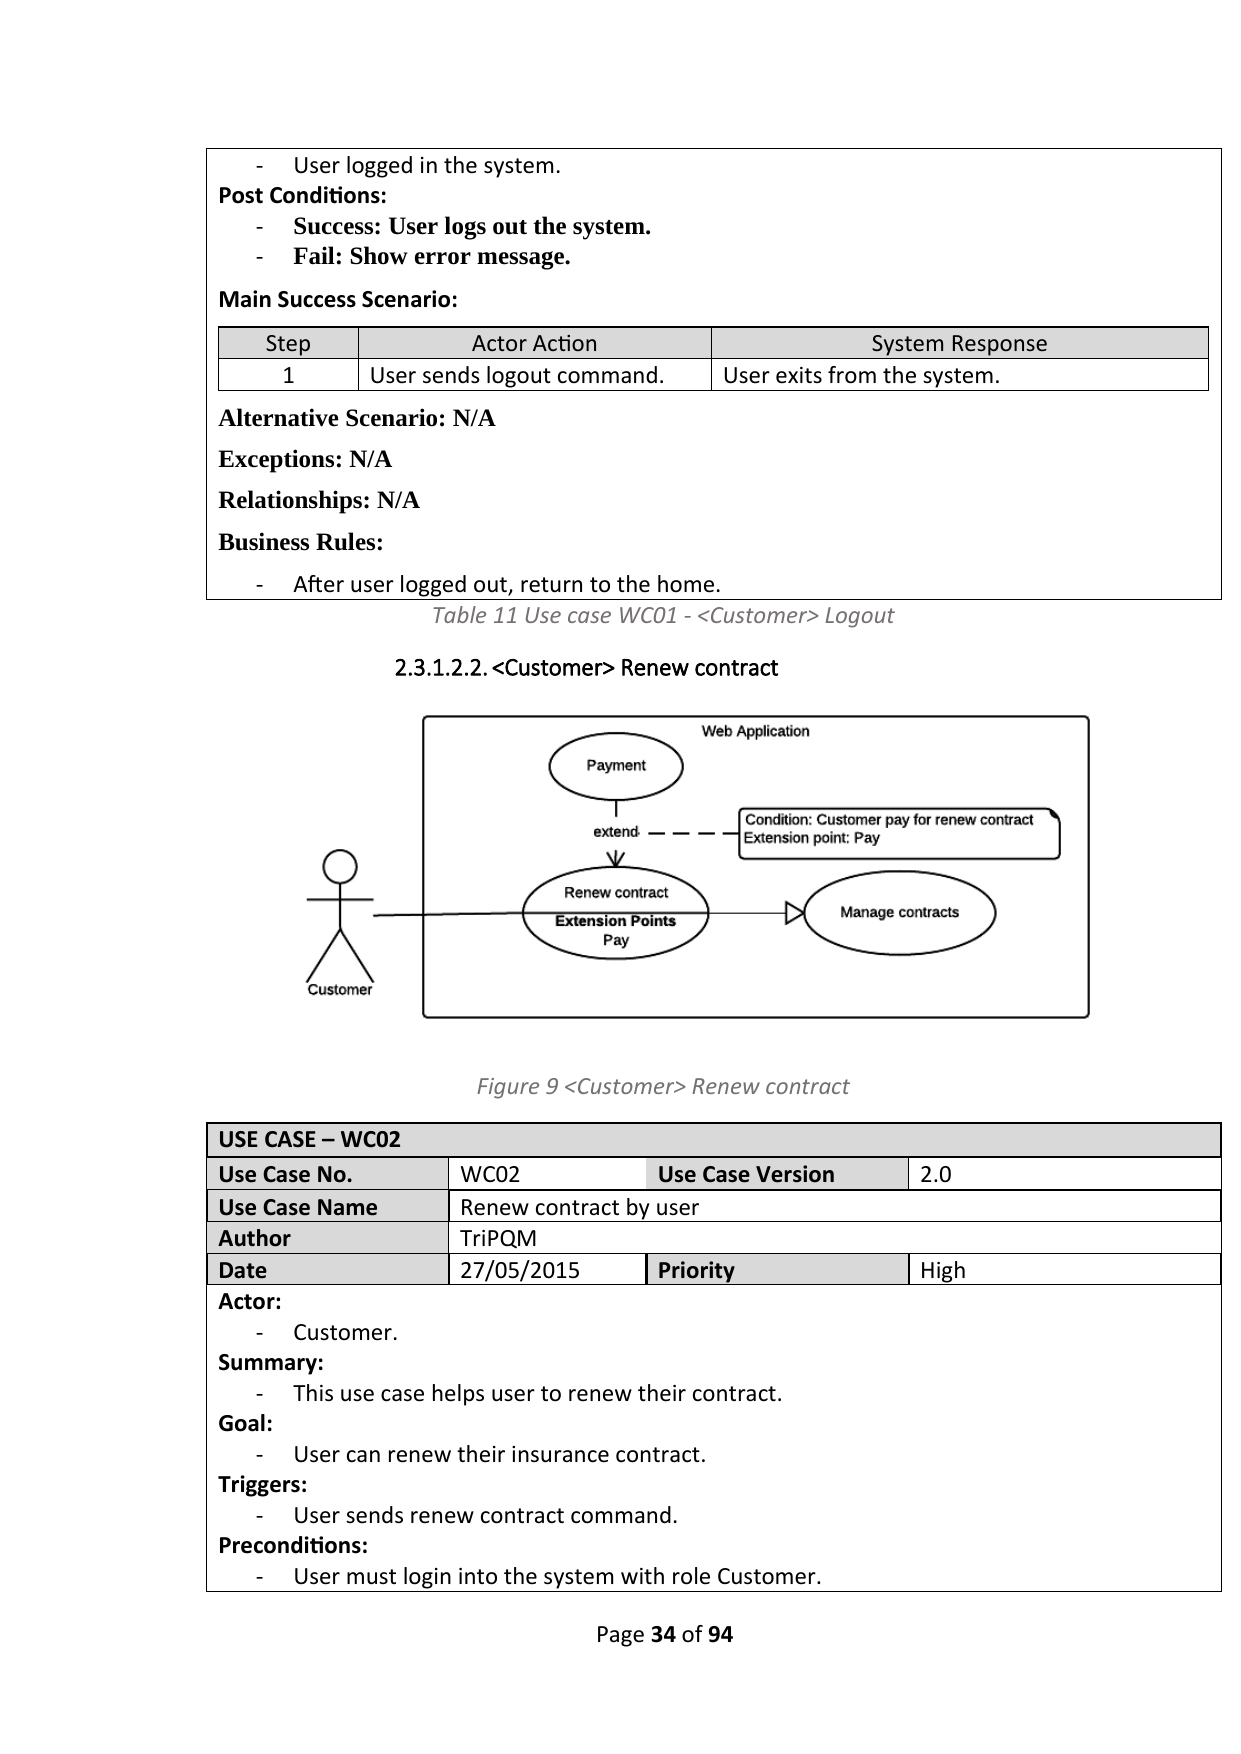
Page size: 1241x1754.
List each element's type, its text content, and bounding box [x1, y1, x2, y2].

table_cell High [910, 1254, 1220, 1284]
table_cell Date [208, 1254, 448, 1284]
table_cell Use Case Version [646, 1158, 908, 1189]
table_cell Priority [648, 1254, 908, 1284]
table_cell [207, 149, 1221, 598]
subtitle <Customer> Renew contract [394, 651, 1122, 681]
table_cell Use Case No. [207, 1158, 448, 1189]
table_cell Use Case Name [208, 1190, 448, 1221]
table_header USE CASE – WC02 [208, 1124, 1220, 1156]
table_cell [207, 1285, 1221, 1591]
table_cell Author [207, 1222, 448, 1253]
table_cell Renew contract by user [450, 1191, 1220, 1221]
table_cell 27/05/2015 [450, 1254, 645, 1284]
table_cell TriPQM [449, 1222, 1221, 1253]
table_cell WC02 [449, 1158, 646, 1189]
table_cell 2.0 [909, 1158, 1221, 1189]
picture [207, 683, 1122, 1051]
